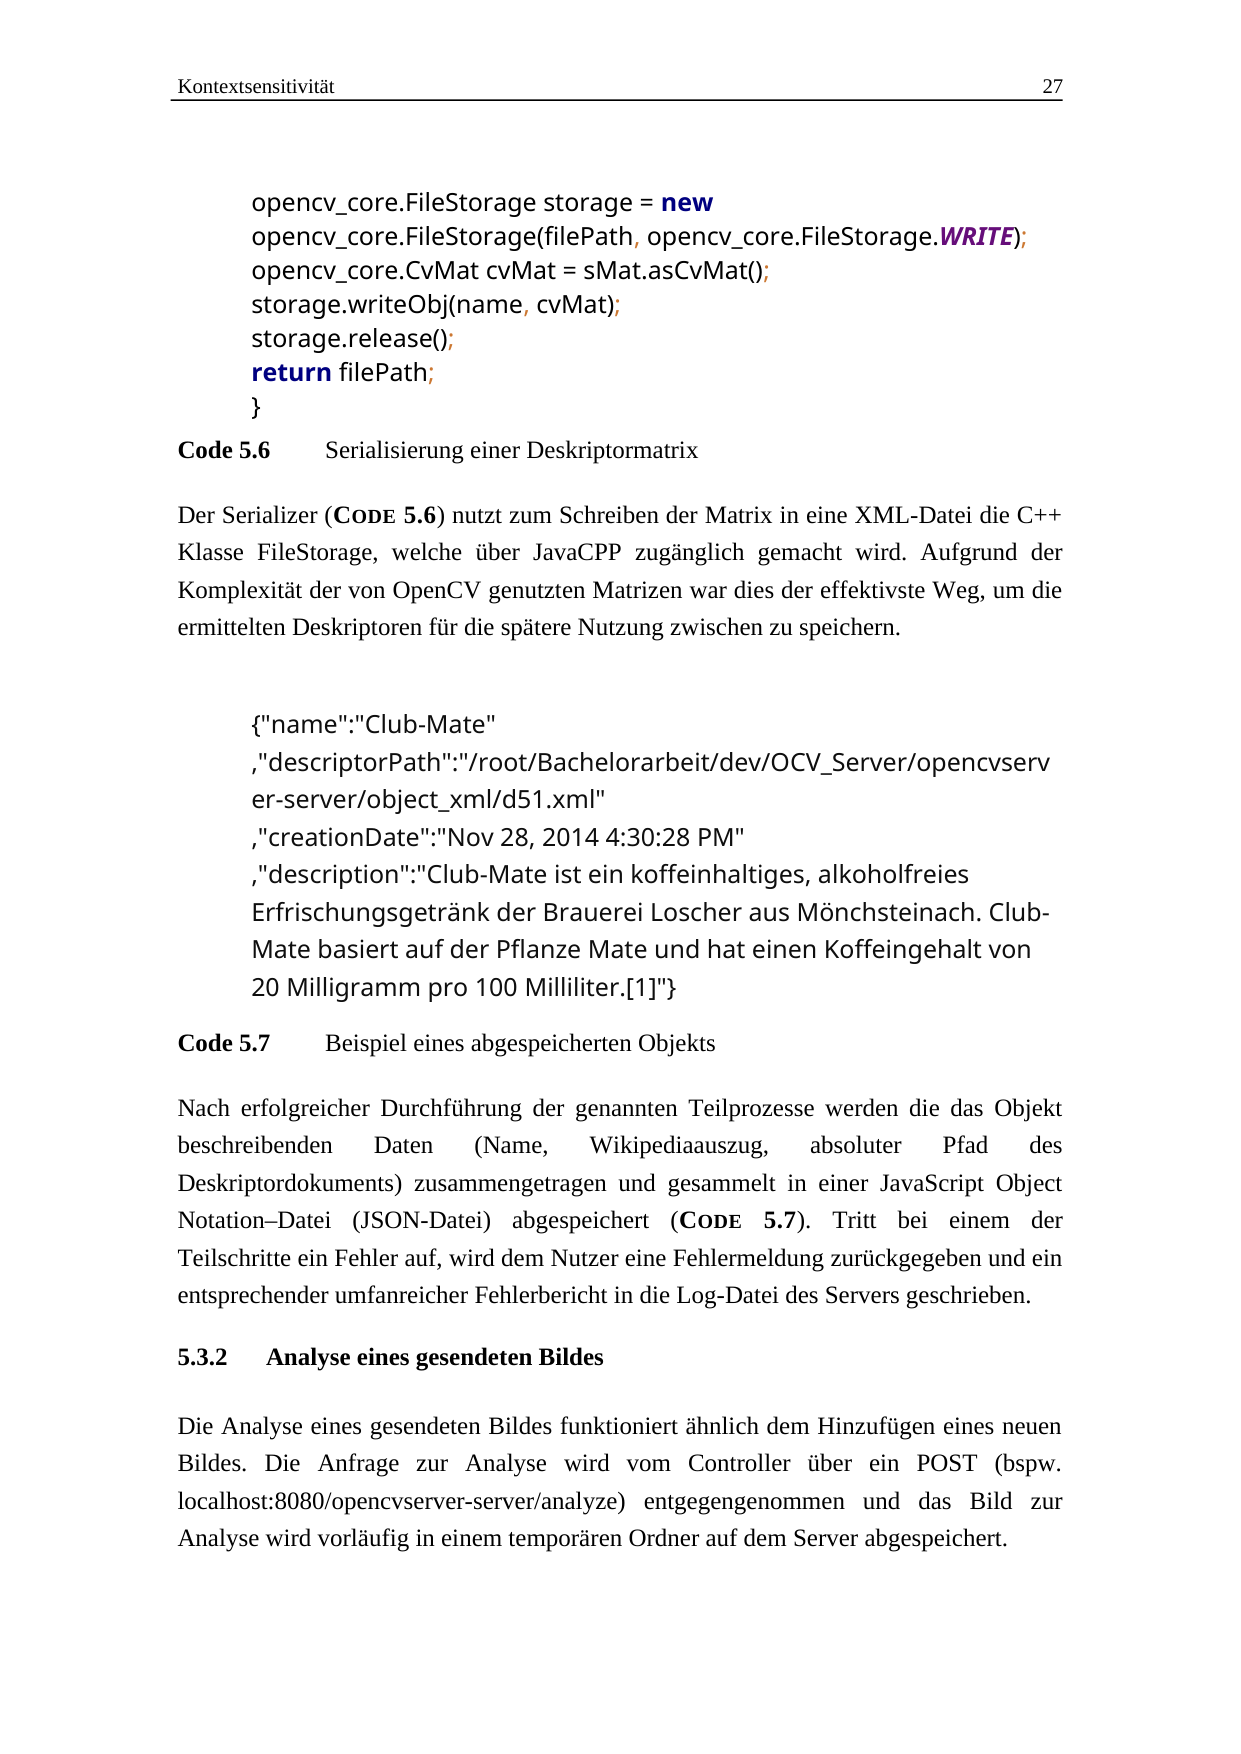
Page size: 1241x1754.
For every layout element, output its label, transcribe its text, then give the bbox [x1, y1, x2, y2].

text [251, 184, 1063, 423]
text Der Serializer (Code 5.6) nutzt zum Schreiben der Matrix in eine XML-Datei die C++ Klasse FileStorage, welche über JavaCPP zugänglich gemacht wird. Aufgrund der Komplexität der von OpenCV genutzten Matrizen war dies der effektivste Weg, um die ermittelten Deskriptoren für die spätere Nutzung zwischen zu speichern. [177, 491, 1063, 641]
text Code 5.7 Beispiel eines abgespeicherten Objekts [177, 1028, 1063, 1057]
text Nach erfolgreicher Durchführung der genannten Teilprozesse werden die das Objekt beschreibenden Daten (Name, Wikipediaauszug, absoluter Pfad des Deskriptordokuments) zusammengetragen und gesammelt in einer JavaScript Object Notation–Datei (JSON-Datei) abgespeichert (Code 5.7). Tritt bei einem der Teilschritte ein Fehler auf, wird dem Nutzer eine Fehlermeldung zurückgegeben und ein entsprechender umfanreicher Fehlerbericht in die Log-Datei des Servers geschrieben. [177, 1084, 1063, 1309]
text {"name":"Club-Mate" ,"descriptorPath":"/root/Bachelorarbeit/dev/OCV_Server/opencvserver-server/object_xml/d51.xml" ,"creationDate":"Nov 28, 2014 4:30:28 PM" ,"description":"Club-Mate ist ein koffeinhaltiges, alkoholfreies Erfrischungsgetränk der Brauerei Loscher aus Mönchsteinach. Club-Mate basiert auf der Pflanze Mate und hat einen Koffeingehalt von 20 Milligramm pro 100 Milliliter.[1]"} [251, 666, 1063, 1003]
subtitle Analyse eines gesendeten Bildes [177, 1342, 1063, 1371]
text Code 5.6 Serialisierung einer Deskriptormatrix [177, 435, 1063, 464]
text Die Analyse eines gesendeten Bildes funktioniert ähnlich dem Hinzufügen eines neuen Bildes. Die Anfrage zur Analyse wird vom Controller über ein POST (bspw. localhost:8080/opencvserver-server/analyze) entgegengenommen und das Bild zur Analyse wird vorläufig in einem temporären Ordner auf dem Server abgespeichert. [177, 1402, 1063, 1552]
